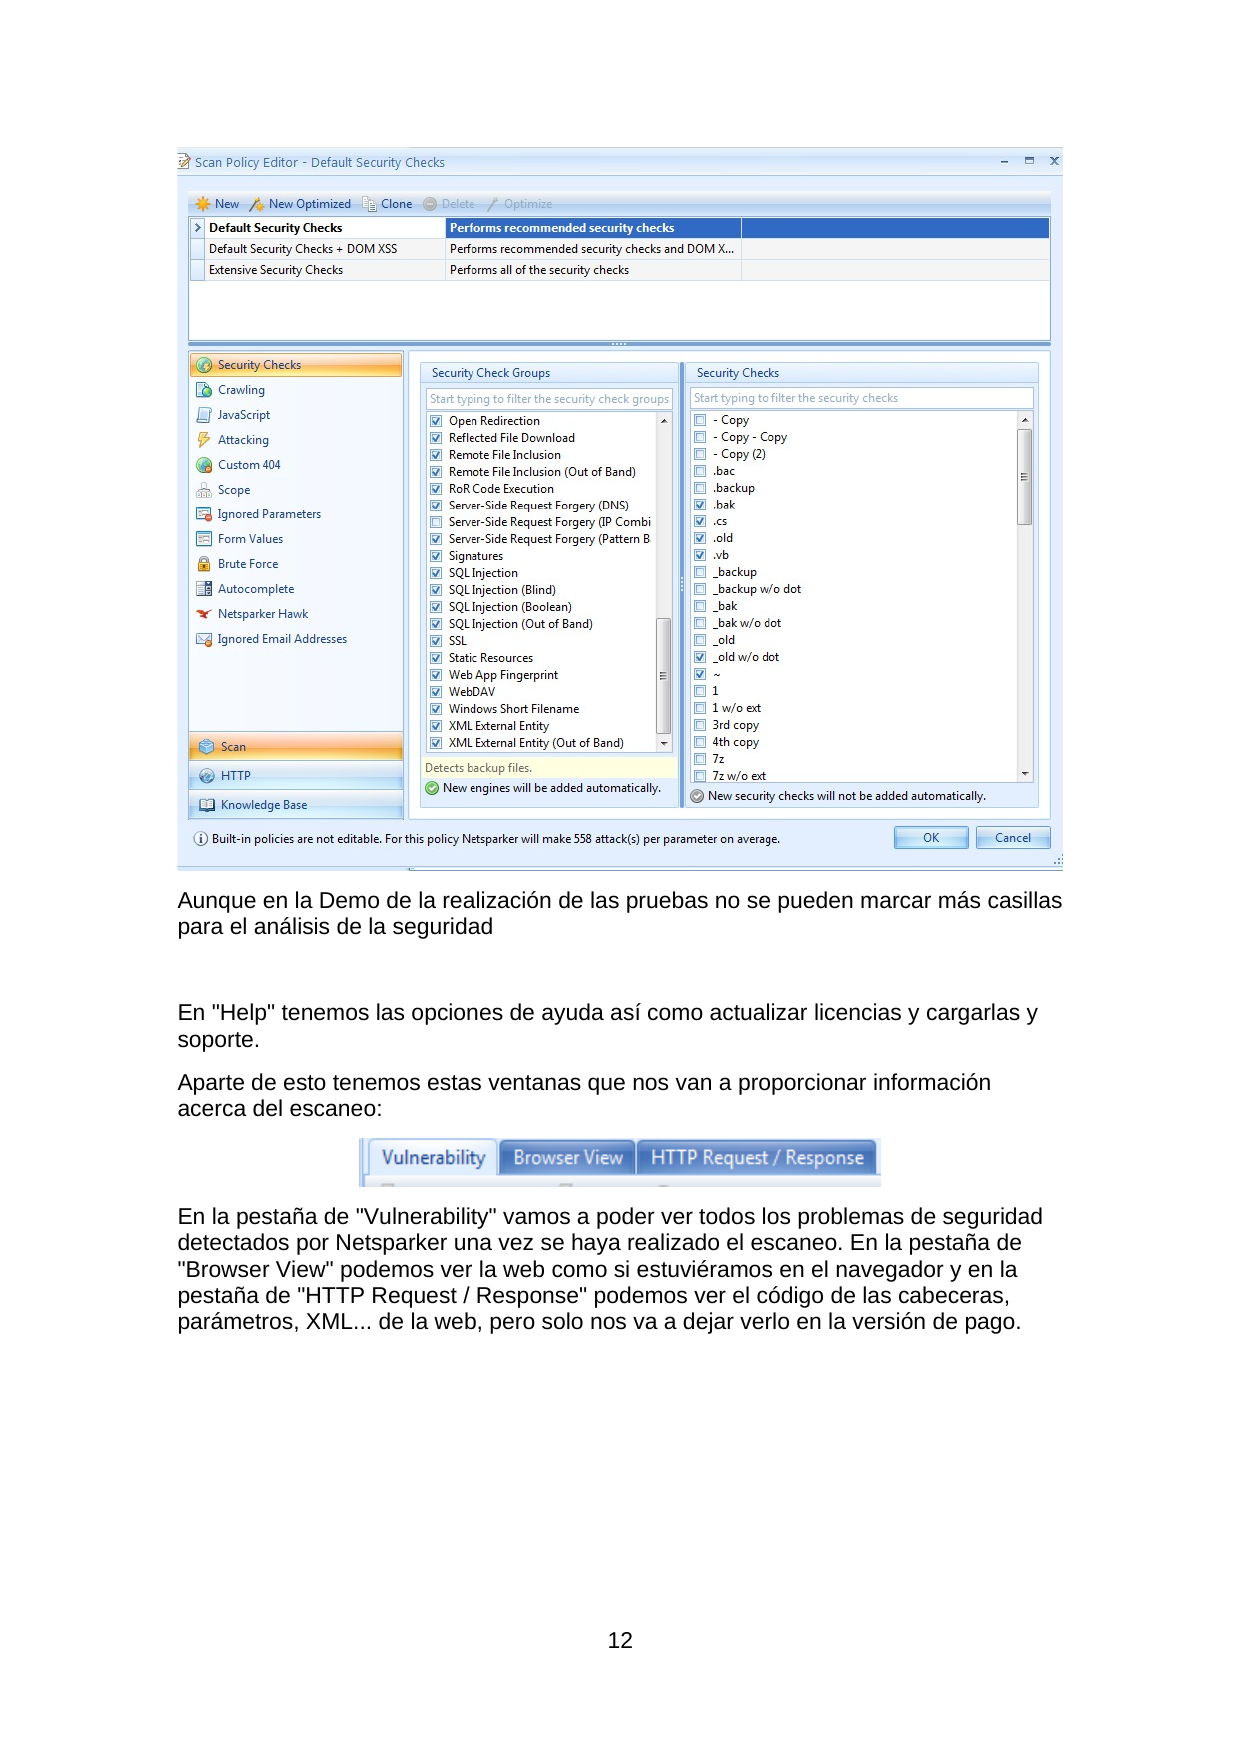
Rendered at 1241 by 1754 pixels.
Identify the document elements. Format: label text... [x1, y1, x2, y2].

text Aparte de esto tenemos estas ventanas que nos van a proporcionar información acerca del escaneo: [177, 1069, 1063, 1121]
text Aunque en la Demo de la realización de las pruebas no se pueden marcar más casillas para el análisis de la seguridad [177, 887, 1063, 939]
picture [359, 1138, 881, 1187]
text En "Help" tenemos las opciones de ayuda así como actualizar licencias y cargarlas y soporte. [177, 999, 1063, 1052]
picture [177, 147, 1063, 871]
text En la pestaña de "Vulnerability" vamos a poder ver todos los problemas de seguridad detectados por Netsparker una vez se haya realizado el escaneo. En la pestaña de "Browser View" podemos ver la web como si estuviéramos en el navegador y en la pestaña de "HTTP Request / Response" podemos ver el código de las cabeceras, parámetros, XML... de la web, pero solo nos va a dejar verlo en la versión de pago. [177, 1203, 1063, 1335]
